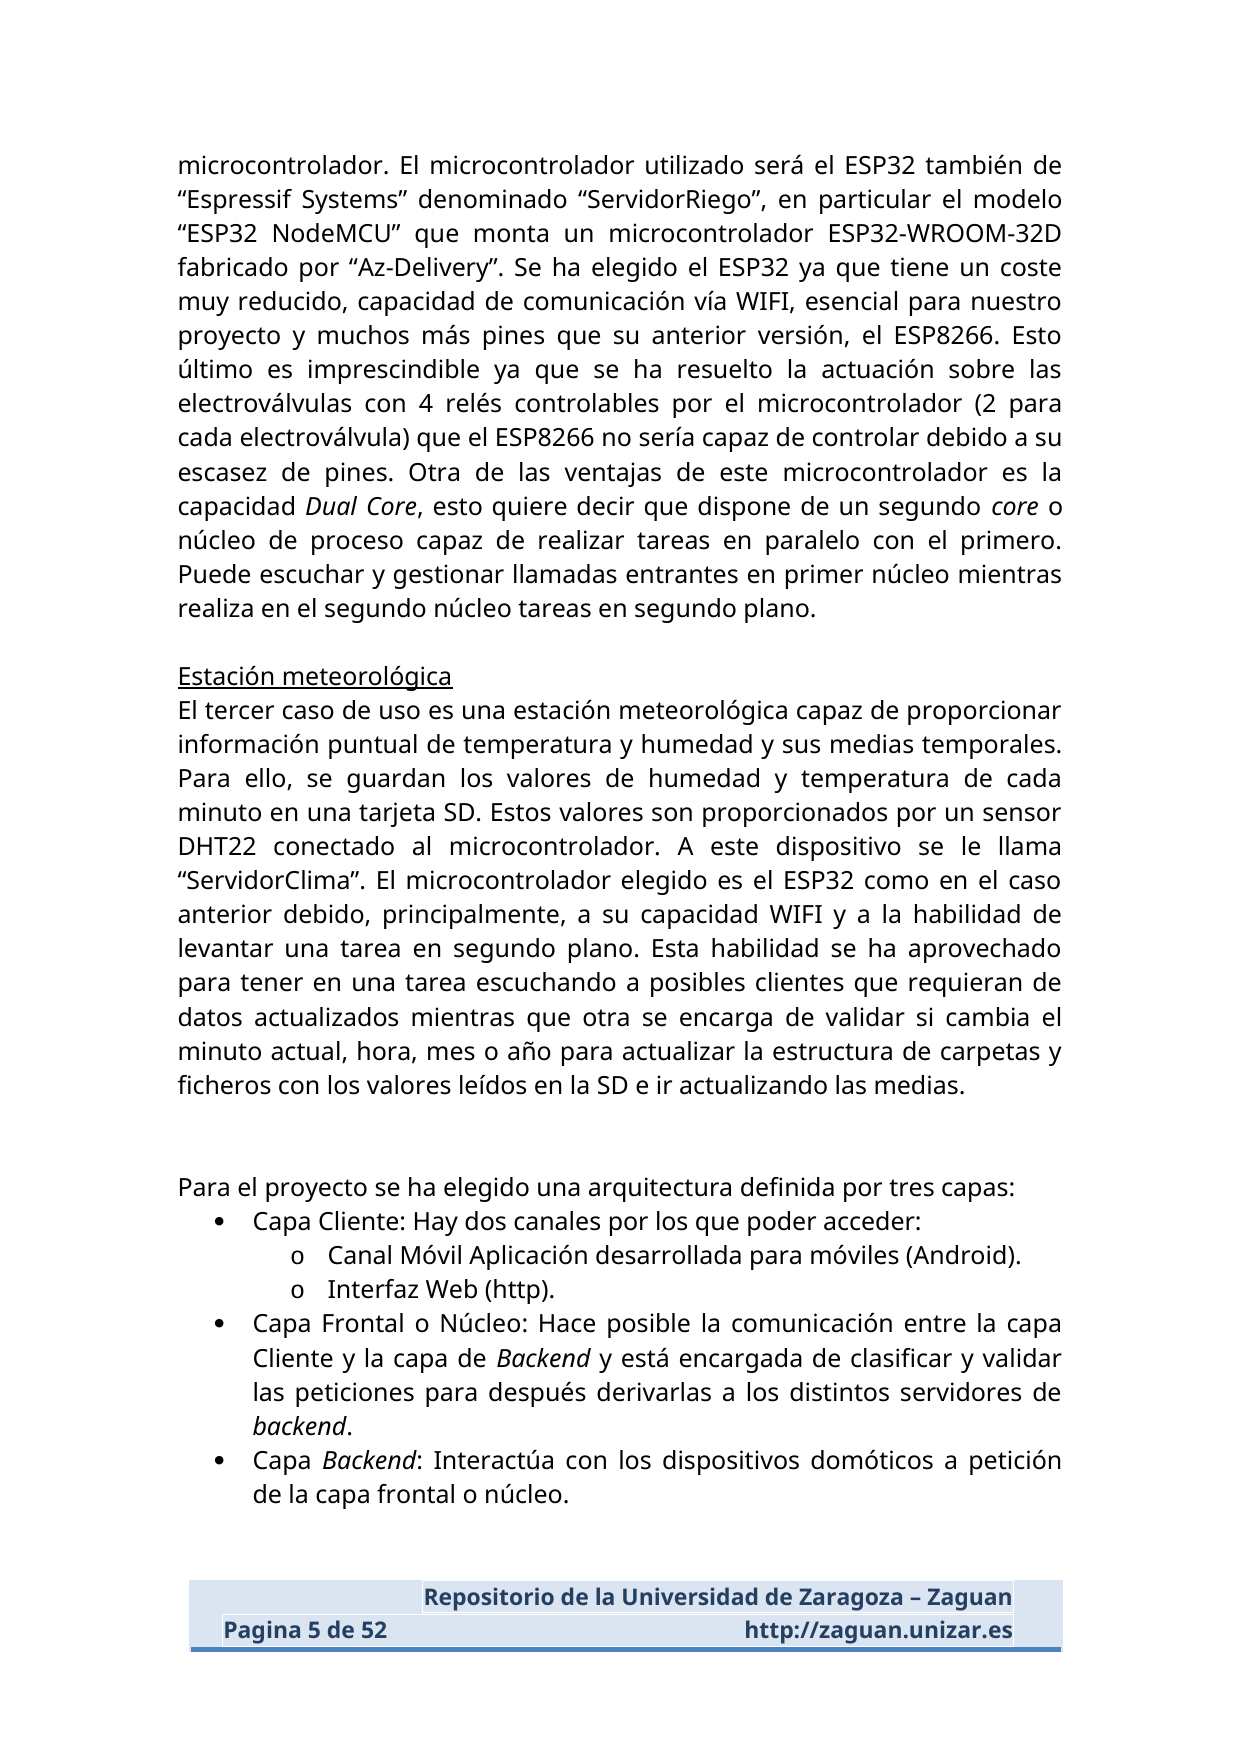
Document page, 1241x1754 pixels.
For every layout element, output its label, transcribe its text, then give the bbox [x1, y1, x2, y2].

list Capa Frontal o Núcleo: Hace posible la comunicación entre la capa Cliente y la capa de Backend y está encargada de clasificar y validar las peticiones para después derivarlas a los distintos servidores de backend. [215, 1306, 1063, 1442]
list Capa Backend: Interactúa con los dispositivos domóticos a petición de la capa frontal o núcleo. [215, 1442, 1063, 1511]
list Capa Cliente: Hay dos canales por los que poder acceder: [215, 1203, 1063, 1238]
text Estación meteorológica [177, 658, 1063, 693]
text El tercer caso de uso es una estación meteorológica capaz de proporcionar información puntual de temperatura y humedad y sus medias temporales. Para ello, se guardan los valores de humedad y temperatura de cada minuto en una tarjeta SD. Estos valores son proporcionados por un sensor DHT22 conectado al microcontrolador. A este dispositivo se le llama “ServidorClima”. El microcontrolador elegido es el ESP32 como en el caso anterior debido, principalmente, a su capacidad WIFI y a la habilidad de levantar una tarea en segundo plano. Esta habilidad se ha aprovechado para tener en una tarea escuchando a posibles clientes que requieran de datos actualizados mientras que otra se encarga de validar si cambia el minuto actual, hora, mes o año para actualizar la estructura de carpetas y ficheros con los valores leídos en la SD e ir actualizando las medias. [177, 693, 1063, 1101]
list Canal Móvil Aplicación desarrollada para móviles (Android). [290, 1238, 1063, 1272]
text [177, 148, 1063, 624]
text Para el proyecto se ha elegido una arquitectura definida por tres capas: [177, 1169, 1063, 1203]
list Interfaz Web (http). [290, 1272, 1063, 1306]
